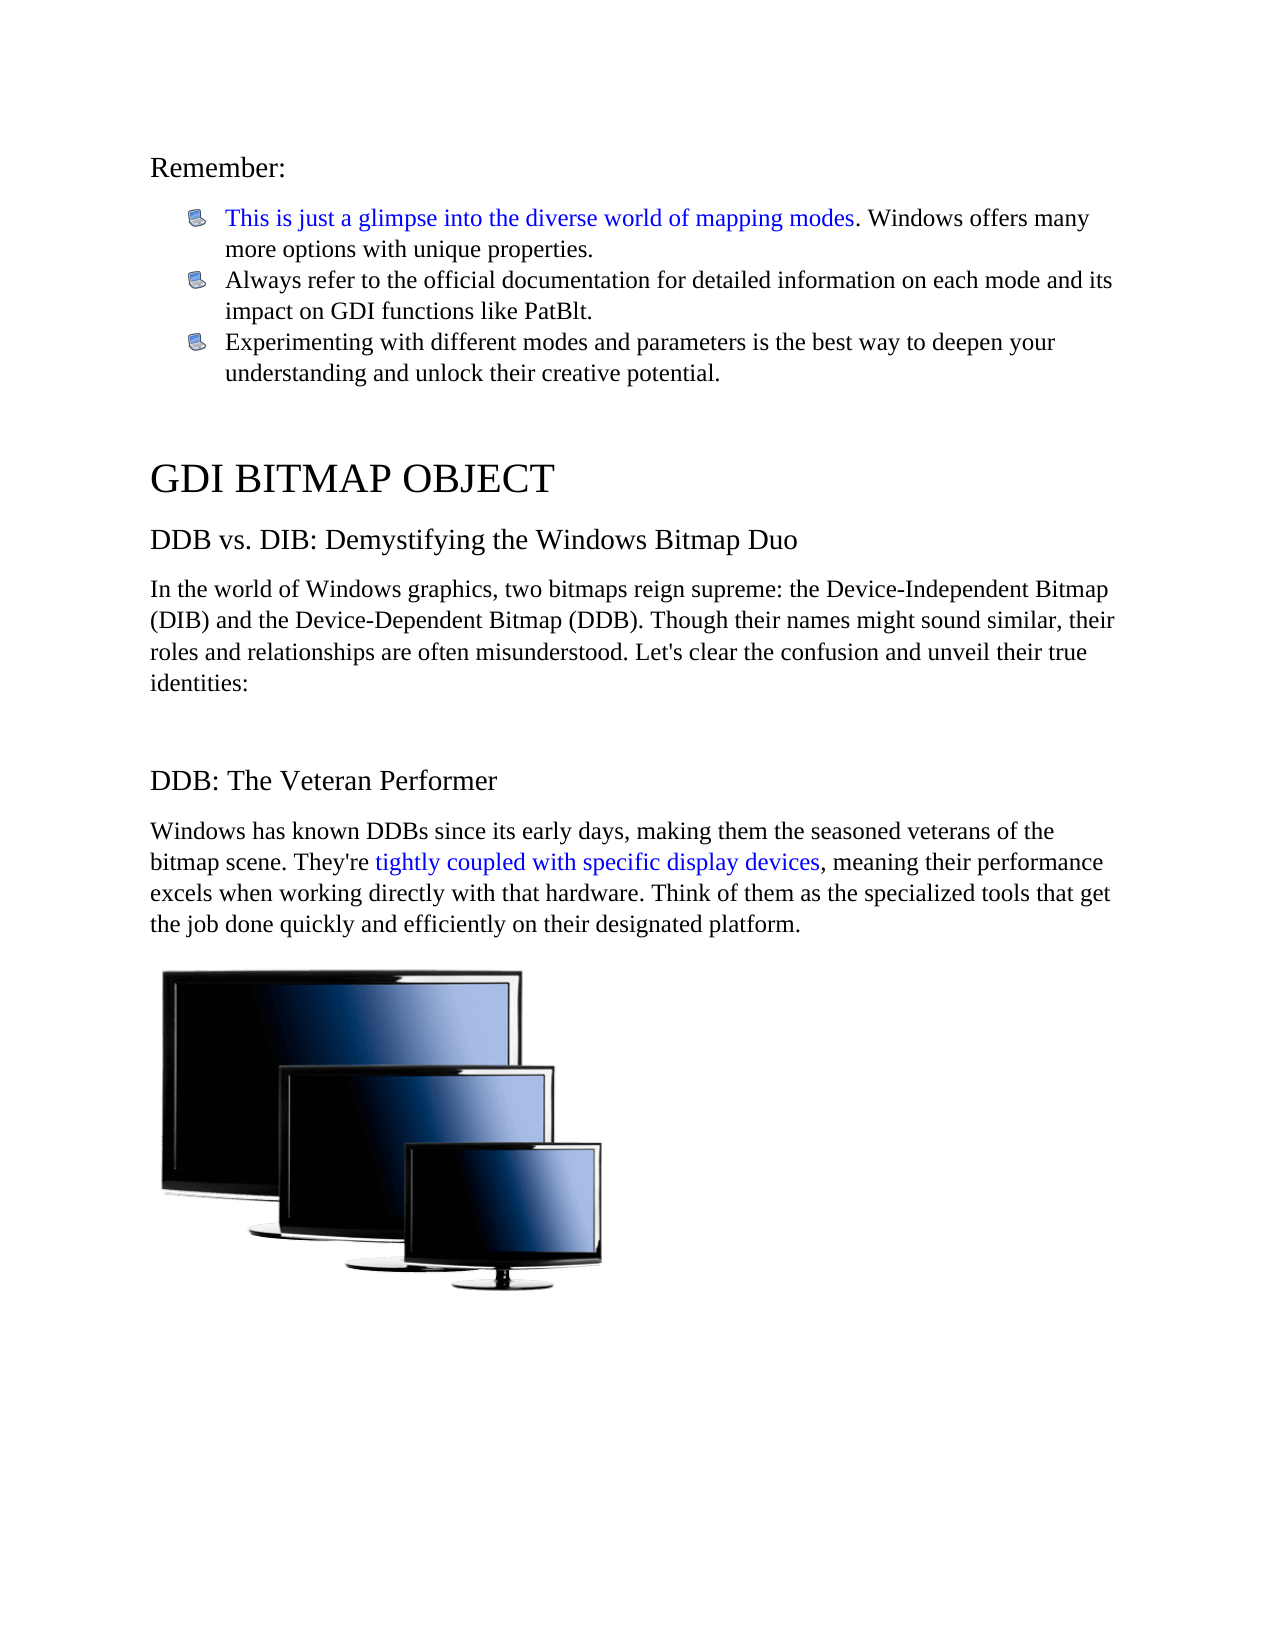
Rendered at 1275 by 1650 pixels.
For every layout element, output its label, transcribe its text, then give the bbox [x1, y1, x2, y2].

list This is just a glimpse into the diverse world of mapping modes. Windows offers many more options with unique properties. [187, 203, 1125, 263]
picture [188, 333, 206, 351]
text GDI BITMAP OBJECT [150, 453, 1125, 501]
text DDB vs. DIB: Demystifying the Windows Bitmap Duo [150, 522, 1125, 555]
text Remember: [150, 150, 1125, 183]
text DDB: The Veteran Performer [150, 763, 1125, 797]
list Always refer to the official documentation for detailed information on each mode and its impact on GDI functions like PatBlt. [187, 265, 1125, 325]
picture [150, 956, 609, 1299]
text Windows has known DDBs since its early days, making them the seasoned veterans of the bitmap scene. They're tightly coupled with specific display devices, meaning their performance excels when working directly with that hardware. Think of them as the specialized tools that get the job done quickly and efficiently on their designated platform. [150, 816, 1125, 938]
list Experimenting with different modes and parameters is the best way to deepen your understanding and unlock their creative potential. [187, 327, 1125, 387]
text In the world of Windows graphics, two bitmaps reign supreme: the Device-Independent Bitmap (DIB) and the Device-Dependent Bitmap (DDB). Though their names might sound similar, their roles and relationships are often misunderstood. Let's clear the confusion and unveil their true identities: [150, 574, 1125, 696]
picture [188, 271, 206, 289]
picture [188, 209, 206, 227]
